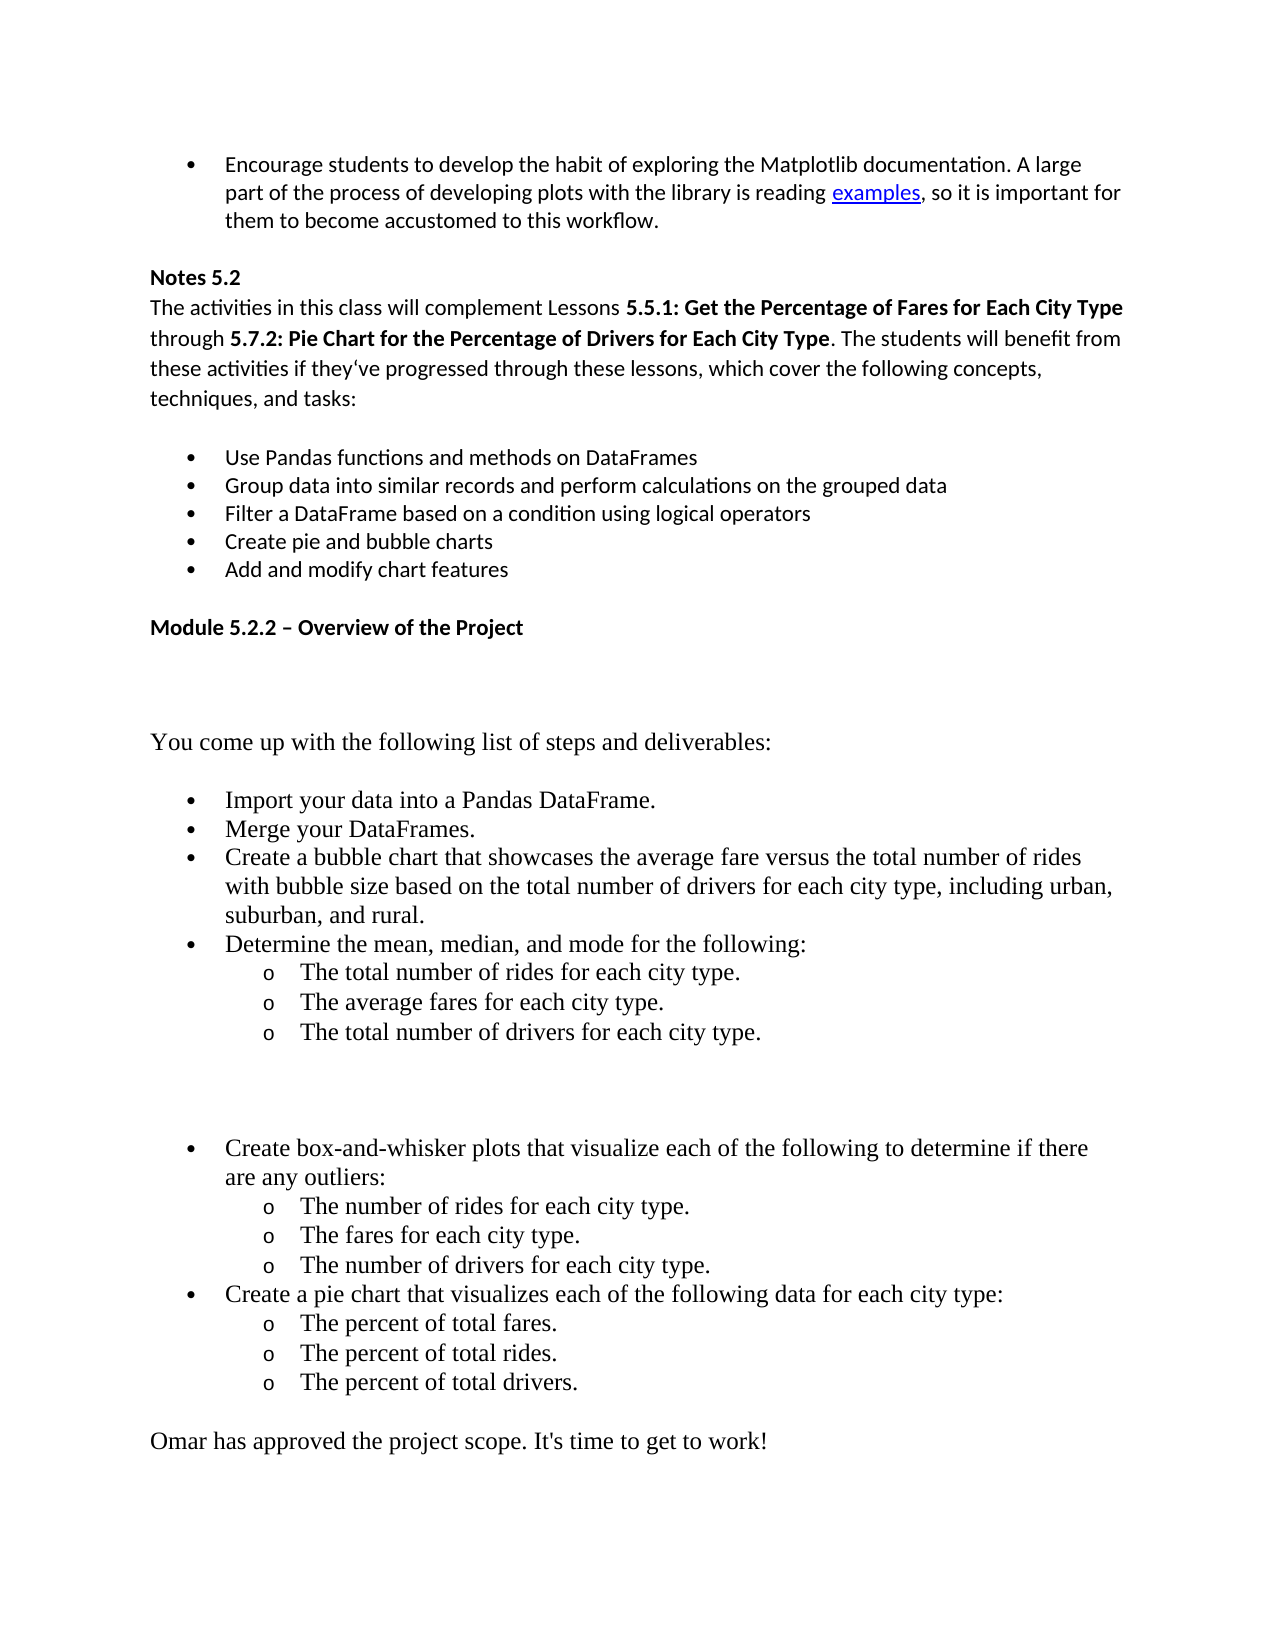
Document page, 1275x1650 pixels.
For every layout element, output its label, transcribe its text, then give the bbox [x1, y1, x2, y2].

list Merge your DataFrames. [187, 814, 1125, 842]
text Omar has approved the project scope. It's time to get to work! [150, 1426, 1125, 1455]
list The percent of total rides. [262, 1338, 1125, 1367]
list Add and modify chart features [187, 556, 1125, 583]
list Determine the mean, median, and mode for the following: [187, 929, 1125, 957]
text Module 5.2.2 – Overview of the Project [150, 613, 1125, 641]
text Notes 5.2 The activities in this class will complement Lessons 5.5.1: Get the Percentage of Fares for Each City Type through 5.7.2: Pie Chart for the Percentage of Drivers for Each City Type. The students will benefit from these activities if they‘ve progressed through these lessons, which cover the following concepts, techniques, and tasks: [150, 263, 1125, 412]
list Import your data into a Pandas DataFrame. [187, 785, 1125, 814]
list Filter a DataFrame based on a condition using logical operators [187, 499, 1125, 527]
list Use Pandas functions and methods on DataFrames [187, 443, 1125, 471]
list Group data into similar records and perform calculations on the grouped data [187, 471, 1125, 499]
text You come up with the following list of steps and deliverables: [150, 727, 1125, 756]
list The percent of total fares. [262, 1308, 1125, 1338]
list The total number of rides for each city type. [262, 957, 1125, 987]
list Create pie and bubble charts [187, 527, 1125, 556]
list The fares for each city type. [262, 1220, 1125, 1250]
list The number of drivers for each city type. [262, 1250, 1125, 1279]
list The number of rides for each city type. [262, 1191, 1125, 1220]
list The total number of drivers for each city type. [262, 1017, 1125, 1046]
list Create box-and-whisker plots that visualize each of the following to determine if there are any outliers: [187, 1133, 1125, 1191]
list Encourage students to develop the habit of exploring the Matplotlib documentation. A large part of the process of developing plots with the library is reading examples, so it is important for them to become accustomed to this workflow. [187, 150, 1125, 234]
list The percent of total drivers. [262, 1367, 1125, 1397]
list Create a bubble chart that showcases the average fare versus the total number of rides with bubble size based on the total number of drivers for each city type, including urban, suburban, and rural. [187, 842, 1125, 929]
list Create a pie chart that visualizes each of the following data for each city type: [187, 1279, 1125, 1308]
list The average fares for each city type. [262, 987, 1125, 1017]
